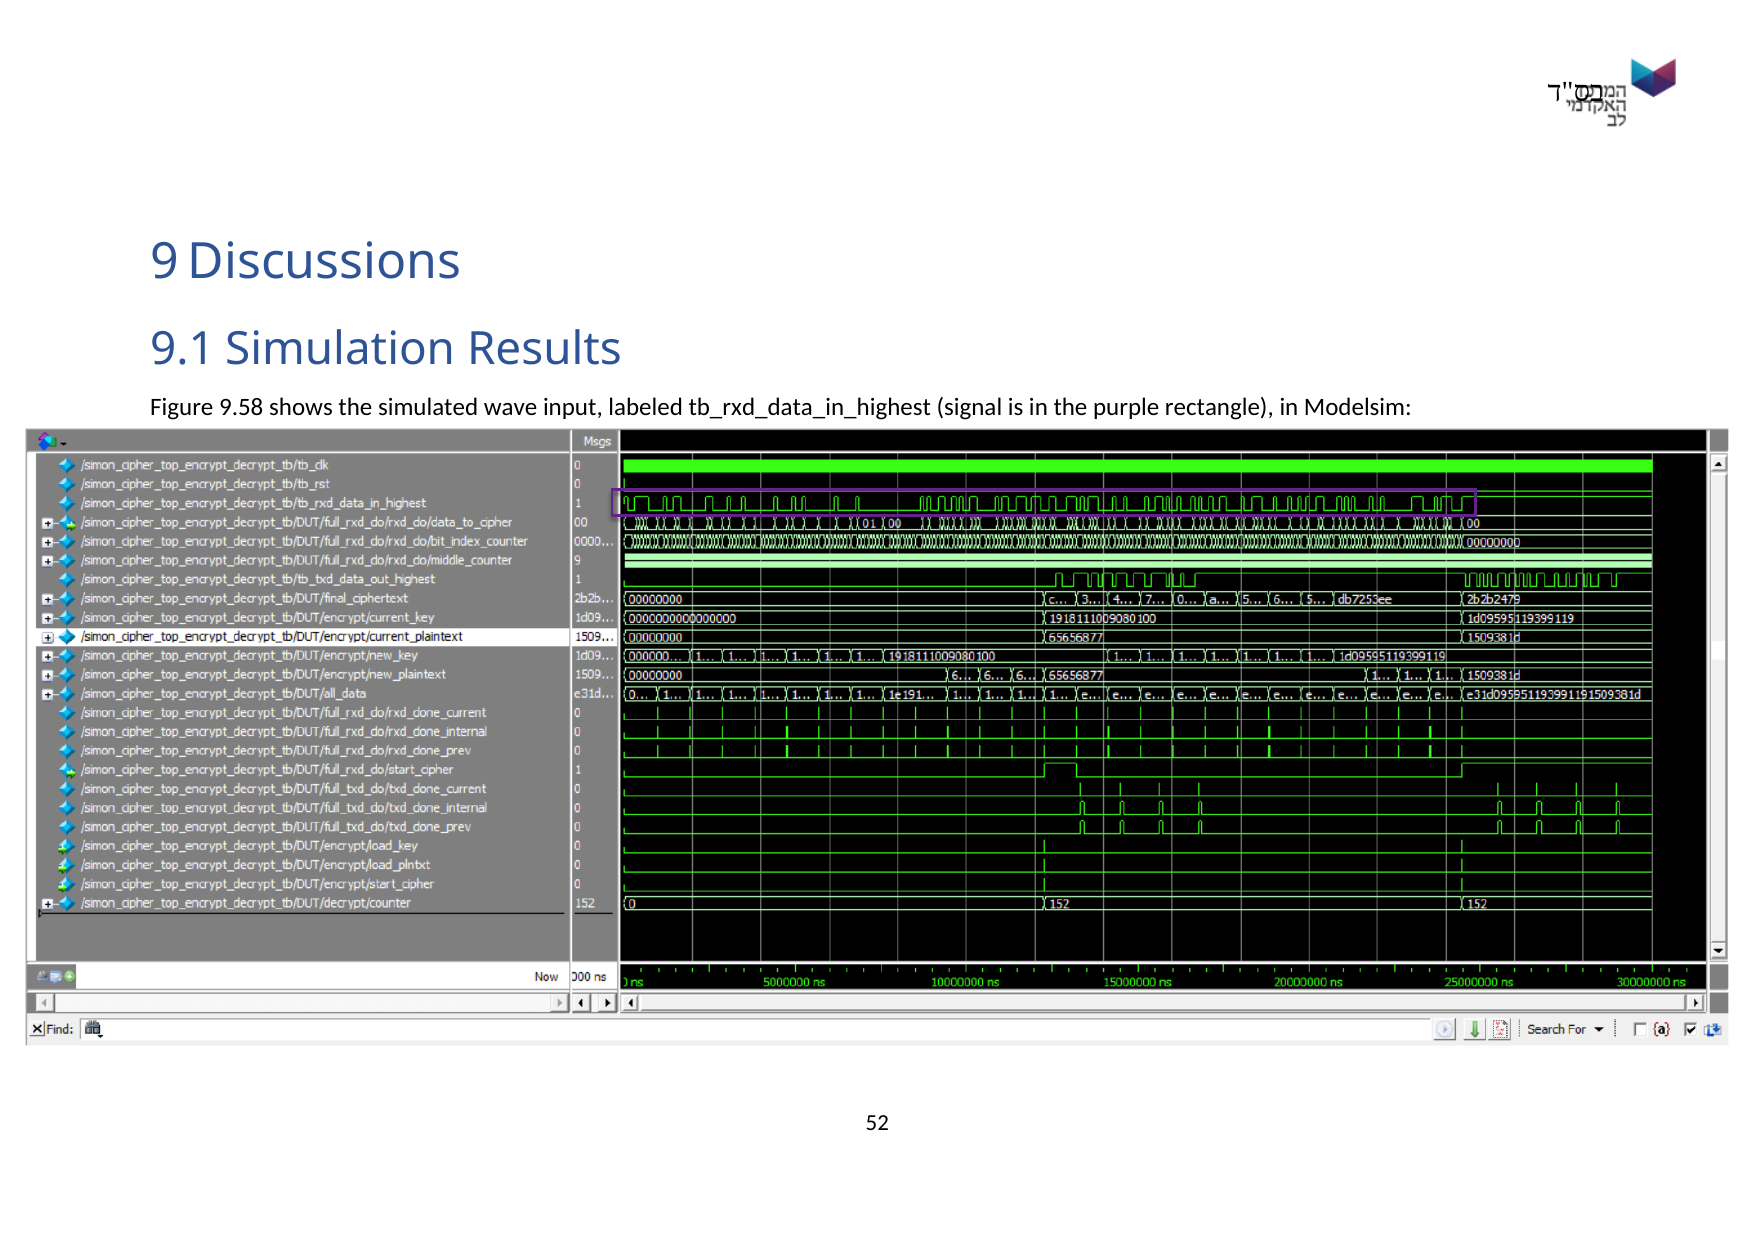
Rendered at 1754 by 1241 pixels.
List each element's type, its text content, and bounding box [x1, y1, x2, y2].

subtitle Discussions [150, 225, 1604, 293]
picture [1555, 42, 1684, 137]
picture [25, 428, 1729, 1046]
subtitle Simulation Results [150, 315, 1604, 378]
